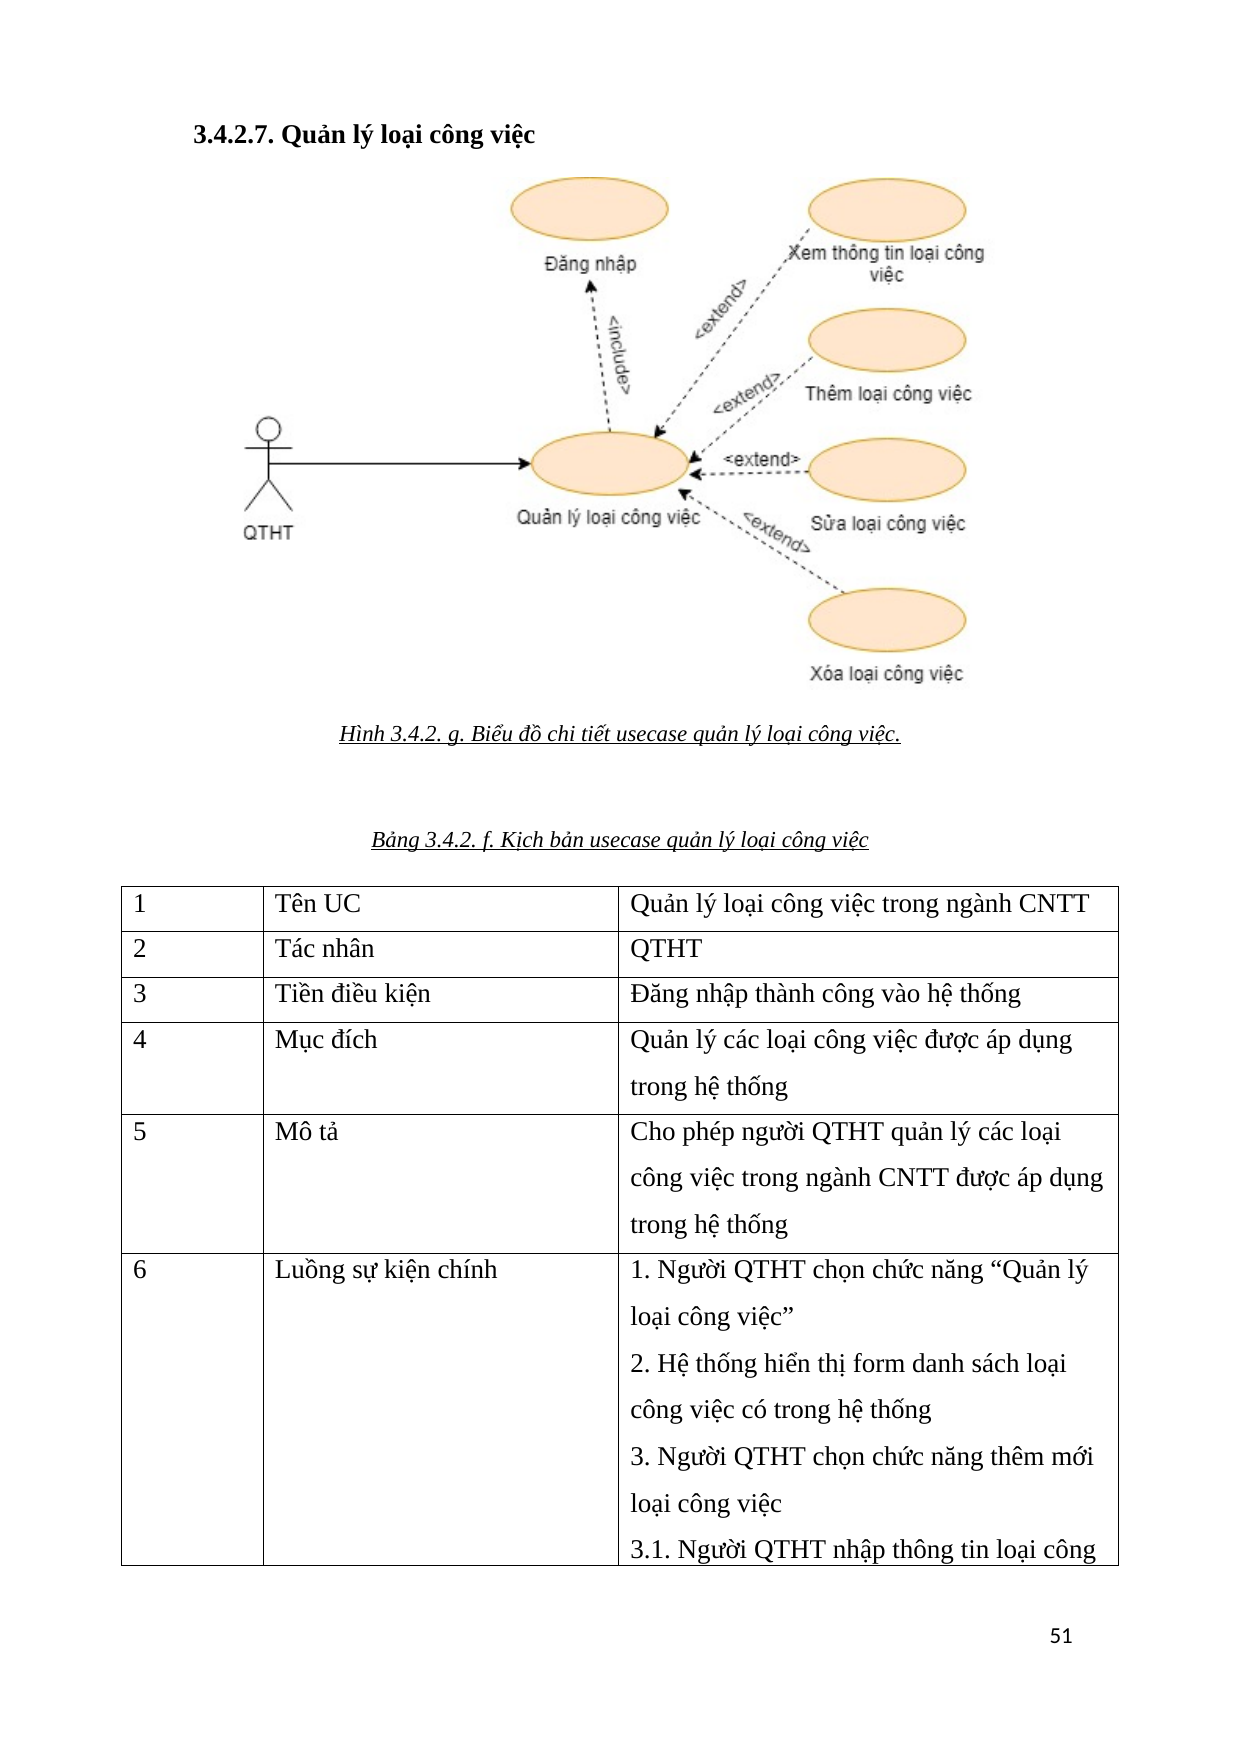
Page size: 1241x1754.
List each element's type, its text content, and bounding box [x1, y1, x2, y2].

table_cell 5 [122, 1115, 263, 1252]
table_cell Đăng nhập thành công vào hệ thống [619, 978, 1118, 1022]
table_cell 3 [122, 978, 263, 1022]
table_cell Tác nhân [264, 932, 618, 977]
table_cell Tiền điều kiện [264, 978, 618, 1022]
table_header Quản lý loại công việc trong ngành CNTT [619, 887, 1118, 931]
table_cell Mục đích [264, 1023, 618, 1114]
table_cell 4 [122, 1023, 263, 1114]
table_cell Mô tả [264, 1115, 618, 1252]
table_cell Cho phép người QTHT quản lý các loại công việc trong ngành CNTT được áp dụng trong hệ thống [619, 1115, 1118, 1252]
picture [243, 177, 998, 690]
table_header 1 [122, 887, 263, 931]
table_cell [619, 1254, 1118, 1565]
table_cell QTHT [619, 932, 1118, 977]
table_cell Quản lý các loại công việc được áp dụng trong hệ thống [619, 1023, 1118, 1114]
table_cell 6 [122, 1254, 263, 1565]
text Hình 3.4.2. g. Biểu đồ chi tiết usecase quản lý loại công việc. [118, 720, 1122, 747]
subtitle 3.4.2.7. Quản lý loại công việc [118, 118, 1122, 149]
table_header Tên UC [264, 887, 618, 931]
text Bảng 3.4.2. f. Kịch bản usecase quản lý loại công việc [118, 826, 1122, 852]
table_cell 2 [122, 932, 263, 977]
table_cell Luồng sự kiện chính [264, 1254, 618, 1565]
